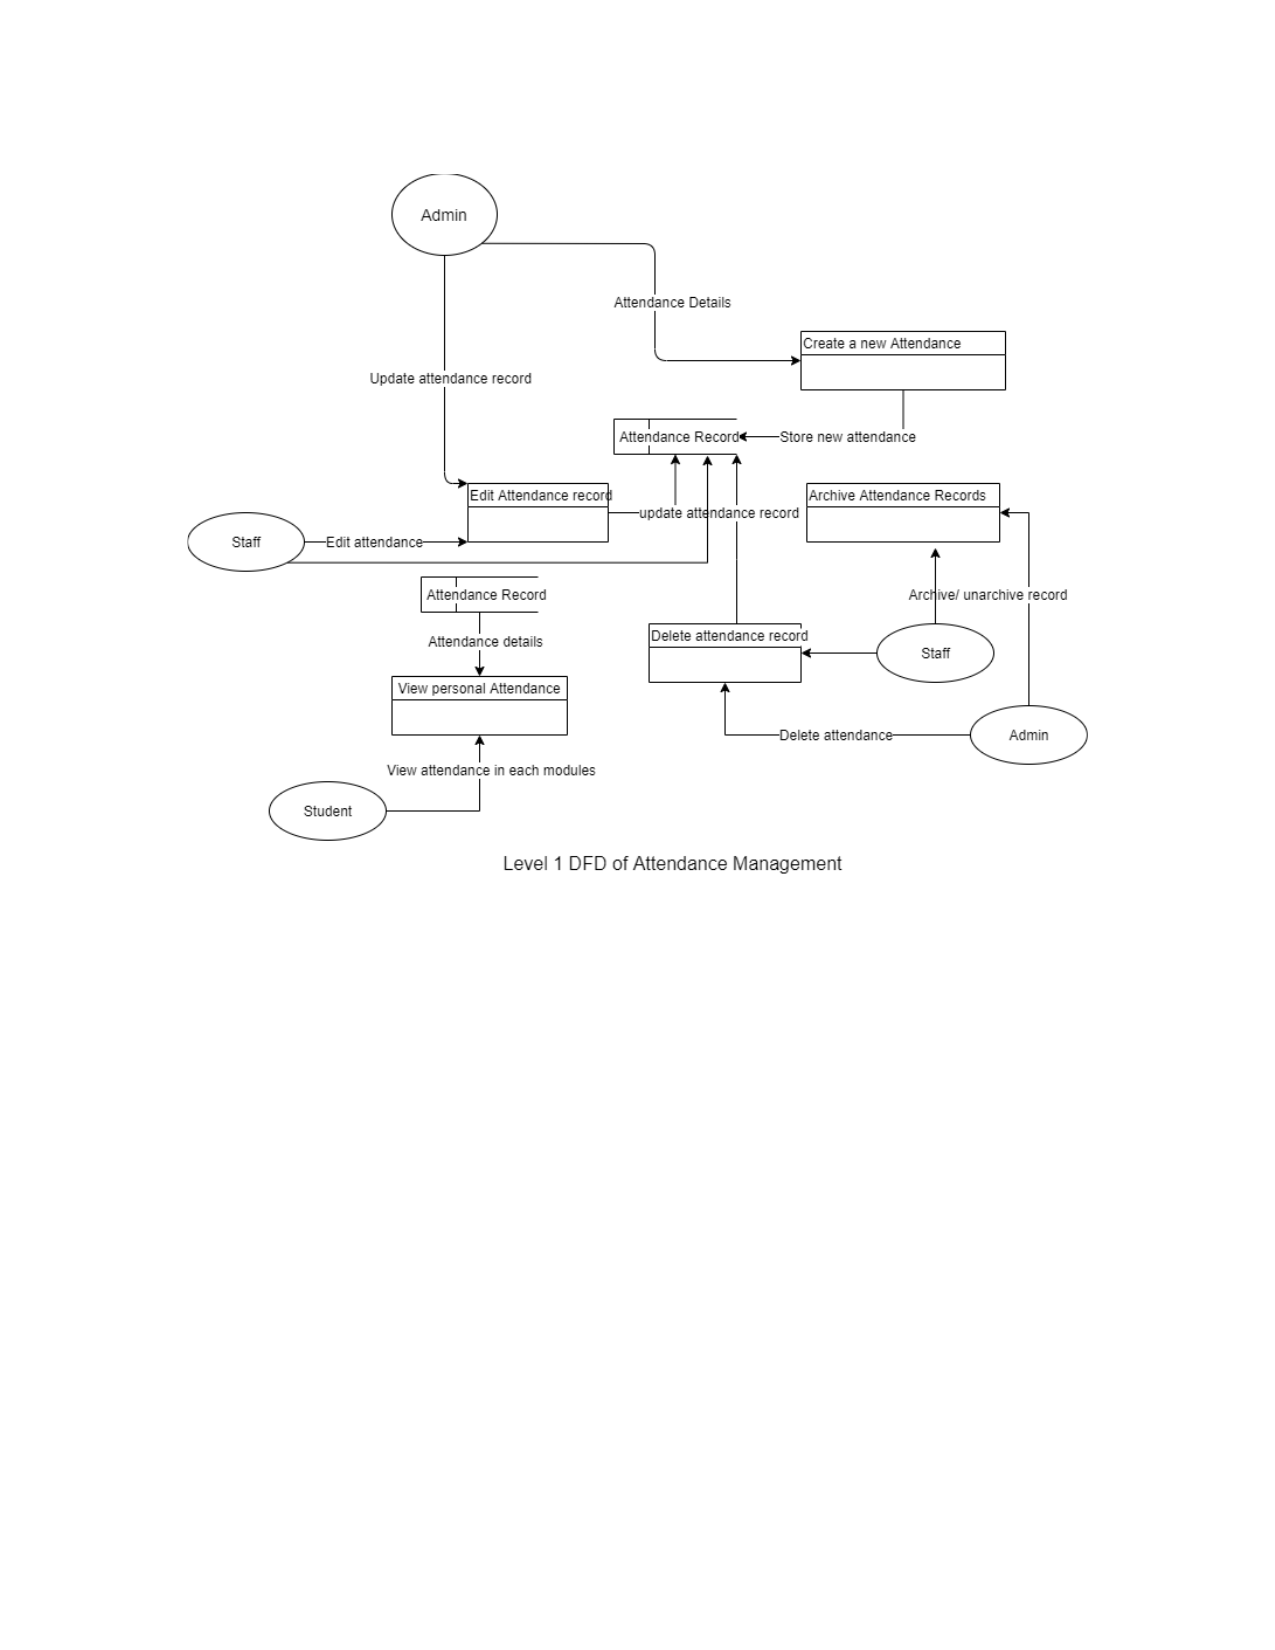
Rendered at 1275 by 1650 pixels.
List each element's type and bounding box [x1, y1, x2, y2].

picture [187, 174, 1088, 876]
